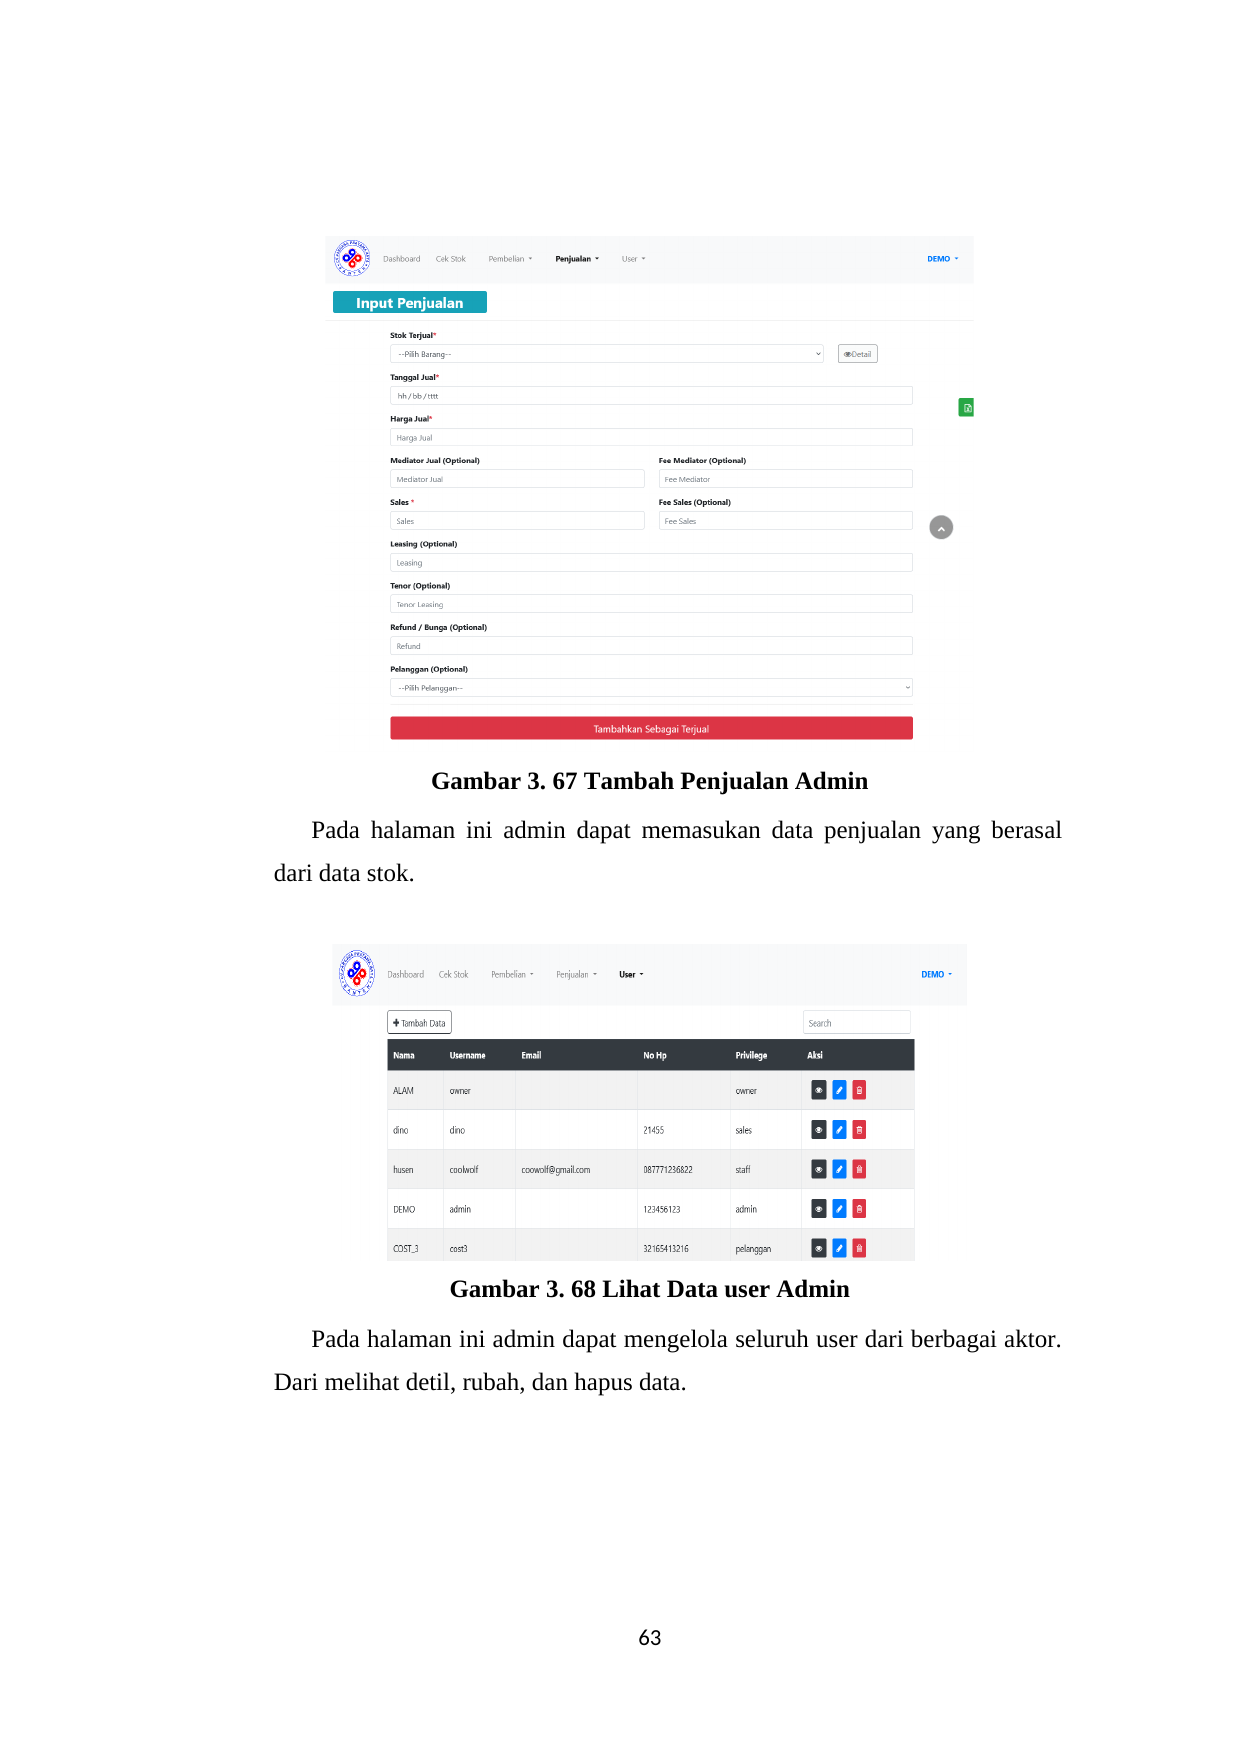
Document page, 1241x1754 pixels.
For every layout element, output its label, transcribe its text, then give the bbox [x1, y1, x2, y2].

text Pada halaman ini admin dapat mengelola seluruh user dari berbagai aktor. Dari melihat detil, rubah, dan hapus data. [274, 1324, 1063, 1396]
picture [325, 236, 974, 752]
picture [332, 944, 967, 1261]
text Gambar 3. 67 Tambah Penjualan Admin [236, 766, 1063, 794]
text Pada halaman ini admin dapat memasukan data penjualan yang berasal dari data stok. [274, 815, 1063, 887]
text Gambar 3. 68 Lihat Data user Admin [236, 1274, 1063, 1303]
